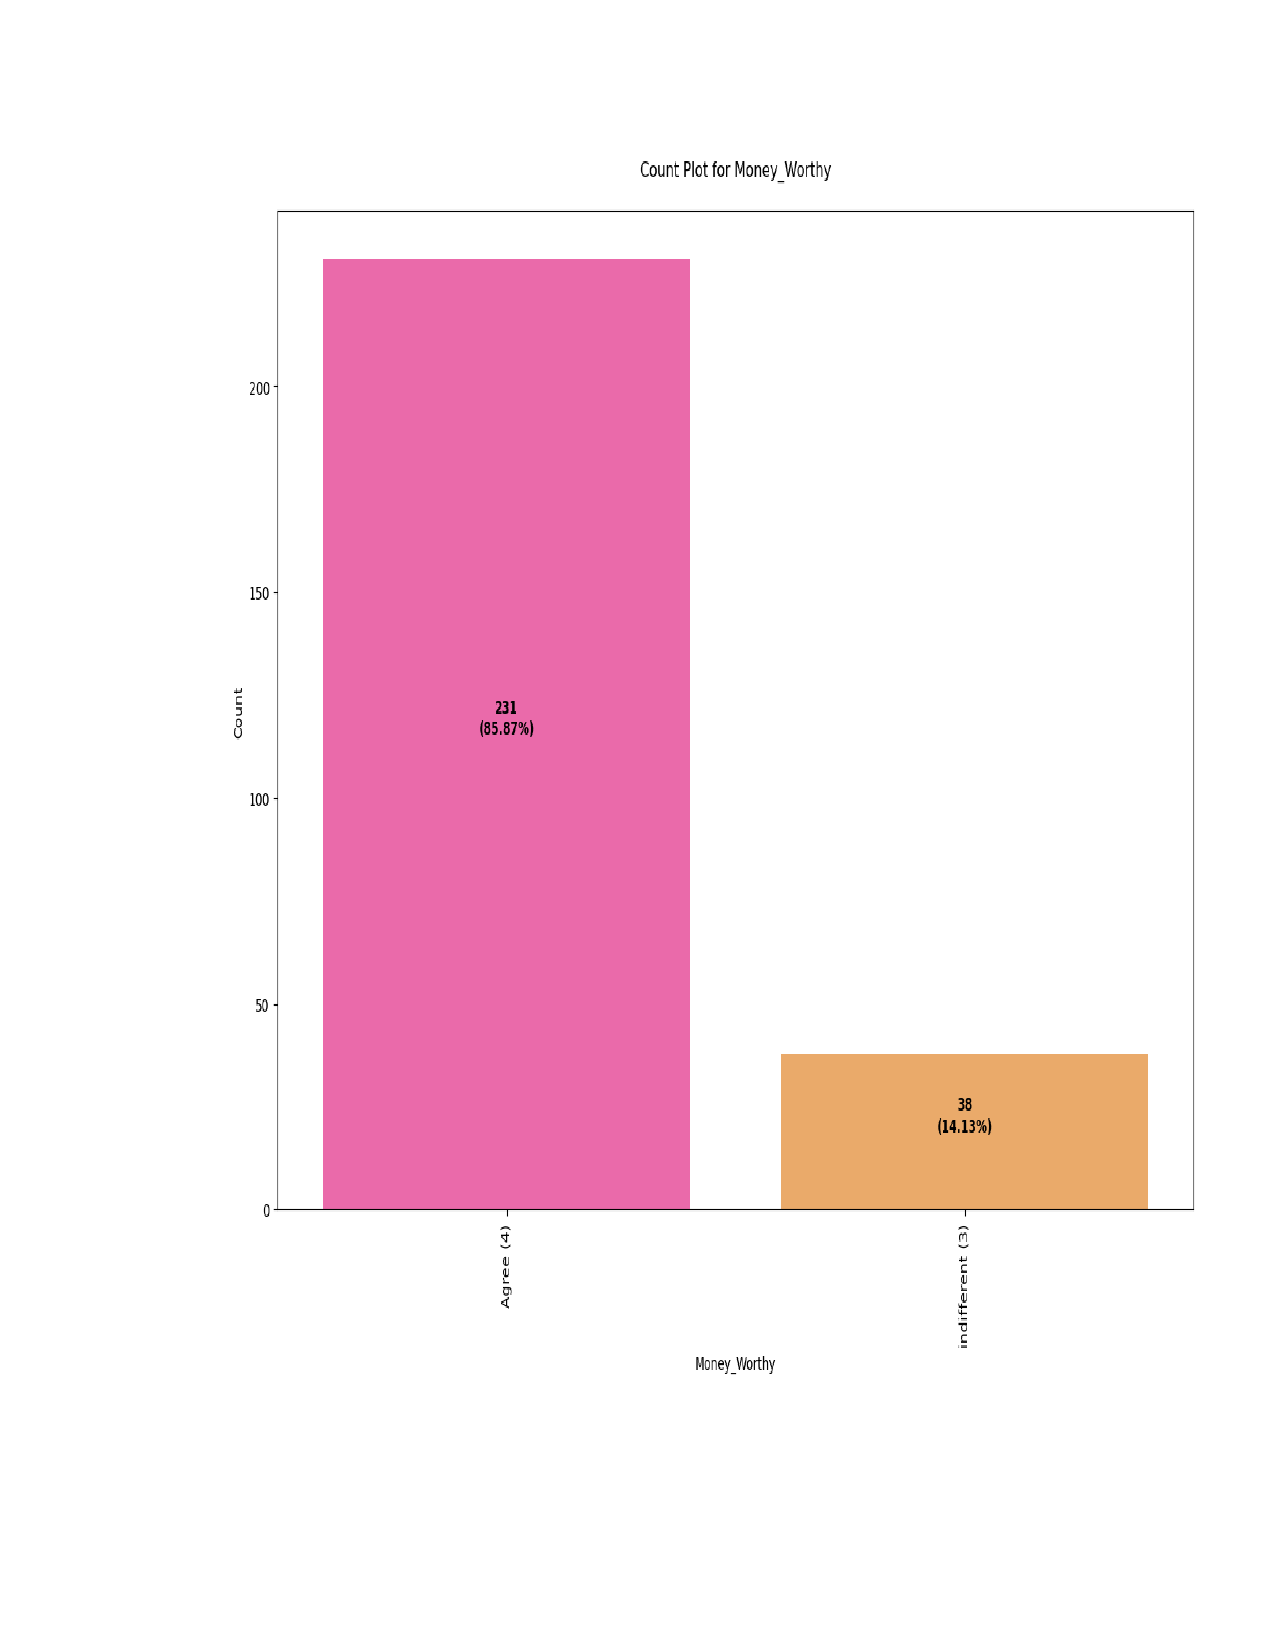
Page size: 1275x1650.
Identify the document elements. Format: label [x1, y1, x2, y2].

picture [225, 150, 1200, 1386]
